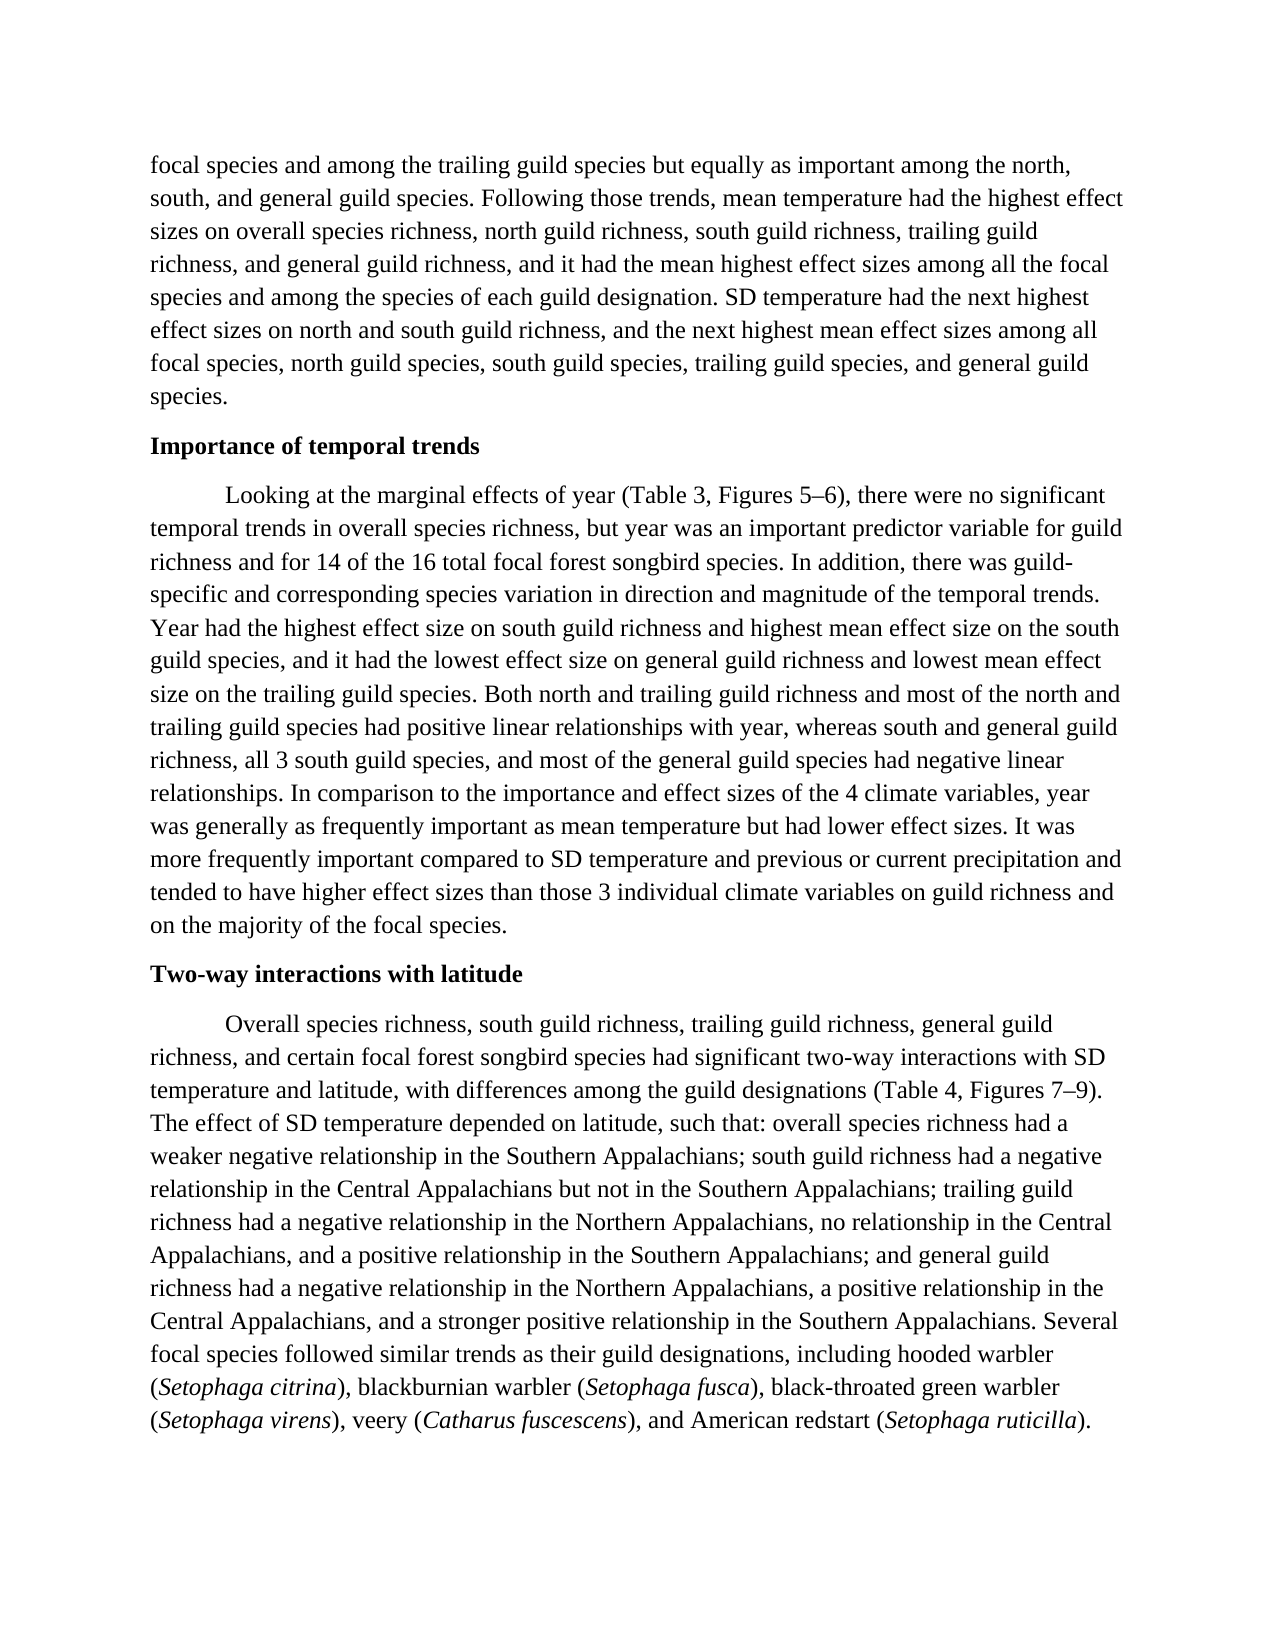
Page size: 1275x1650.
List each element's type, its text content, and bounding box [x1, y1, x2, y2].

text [150, 150, 1125, 410]
text Two-way interactions with latitude [150, 959, 1125, 988]
text Looking at the marginal effects of year (Table 3, Figures 5–6), there were no significant temporal trends in overall species richness, but year was an important predictor variable for guild richness and for 14 of the 16 total focal forest songbird species. In addition, there was guild-specific and corresponding species variation in direction and magnitude of the temporal trends. Year had the highest effect size on south guild richness and highest mean effect size on the south guild species, and it had the lowest effect size on general guild richness and lowest mean effect size on the trailing guild species. Both north and trailing guild richness and most of the north and trailing guild species had positive linear relationships with year, whereas south and general guild richness, all 3 south guild species, and most of the general guild species had negative linear relationships. In comparison to the importance and effect sizes of the 4 climate variables, year was generally as frequently important as mean temperature but had lower effect sizes. It was more frequently important compared to SD temperature and previous or current precipitation and tended to have higher effect sizes than those 3 individual climate variables on guild richness and on the majority of the focal species. [150, 481, 1125, 938]
text Overall species richness, south guild richness, trailing guild richness, general guild richness, and certain focal forest songbird species had significant two-way interactions with SD temperature and latitude, with differences among the guild designations (Table 4, Figures 7–9). The effect of SD temperature depended on latitude, such that: overall species richness had a weaker negative relationship in the Southern Appalachians; south guild richness had a negative relationship in the Central Appalachians but not in the Southern Appalachians; trailing guild richness had a negative relationship in the Northern Appalachians, no relationship in the Central Appalachians, and a positive relationship in the Southern Appalachians; and general guild richness had a negative relationship in the Northern Appalachians, a positive relationship in the Central Appalachians, and a stronger positive relationship in the Southern Appalachians. Several focal species followed similar trends as their guild designations, including hooded warbler (Setophaga citrina), blackburnian warbler (Setophaga fusca), black-throated green warbler (Setophaga virens), veery (Catharus fuscescens), and American redstart (Setophaga ruticilla). [150, 1009, 1125, 1434]
text Importance of temporal trends [150, 431, 1125, 459]
